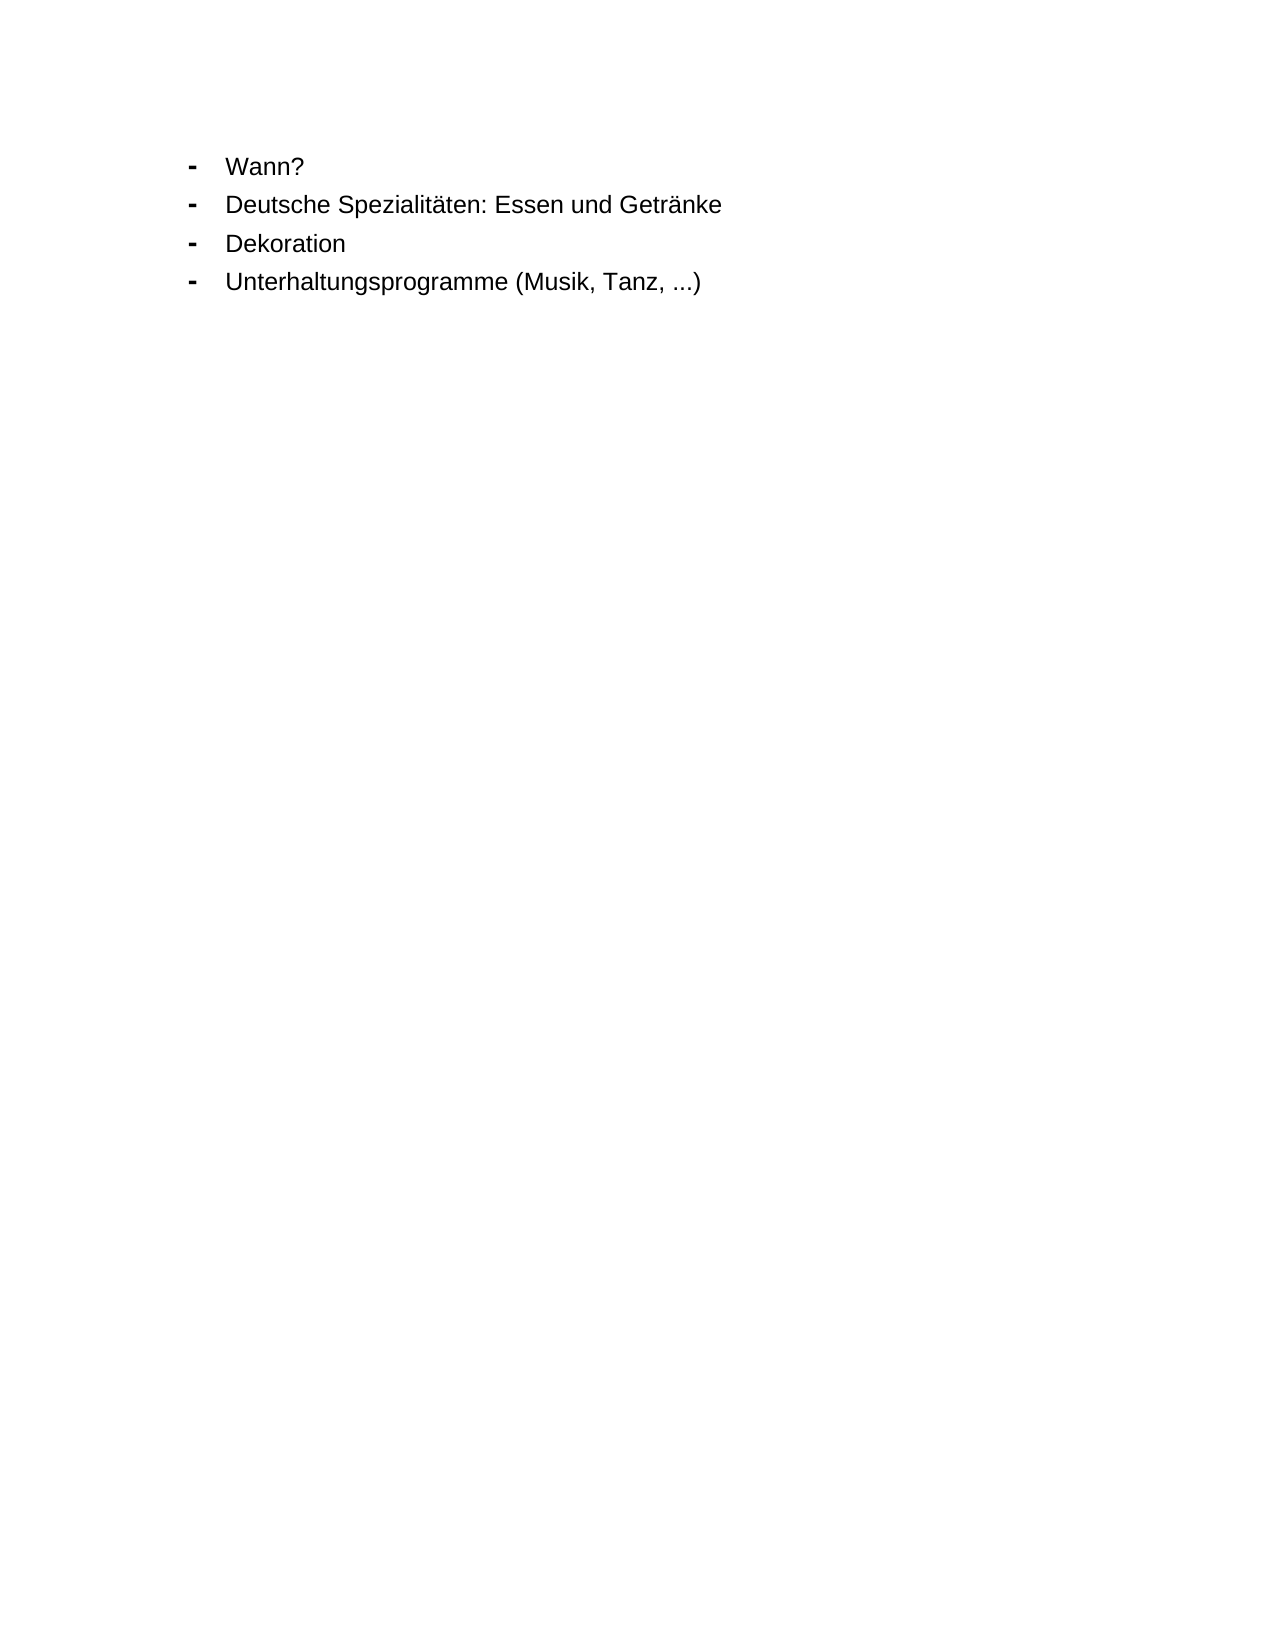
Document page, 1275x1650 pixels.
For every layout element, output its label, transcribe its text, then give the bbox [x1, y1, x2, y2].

list Wann? [188, 147, 1128, 181]
list Deutsche Spezialitäten: Essen und Getränke [188, 186, 1128, 219]
list Dekoration [188, 224, 1128, 258]
list Unterhaltungsprogramme (Musik, Tanz, ...) [188, 263, 1128, 297]
